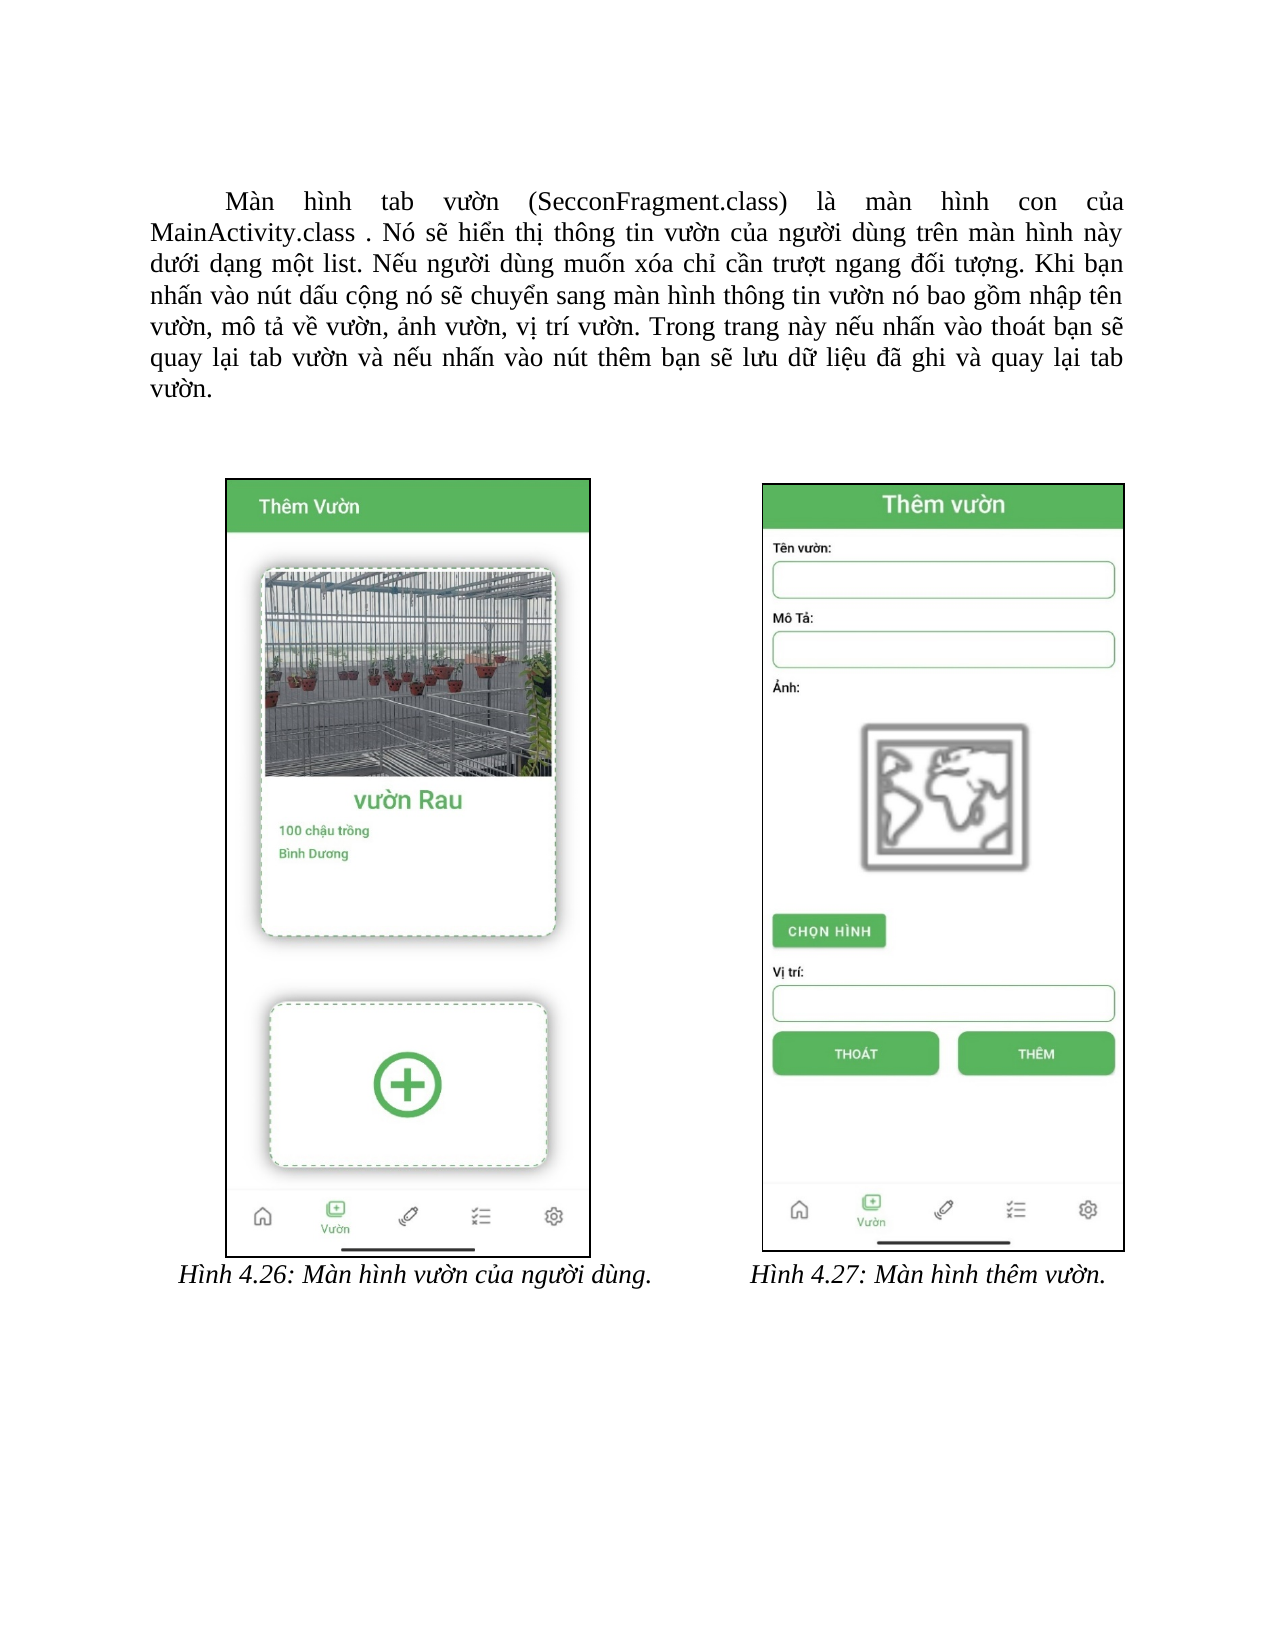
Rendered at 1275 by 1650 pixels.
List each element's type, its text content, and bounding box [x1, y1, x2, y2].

picture [763, 485, 1123, 1250]
text Hình 4.26: Màn hình vườn của người dùng. Hình 4.27: Màn hình thêm vườn. [150, 1258, 1125, 1289]
text Màn hình tab vườn (SecconFragment.class) là màn hình con của MainActivity.class . Nó sẽ hiển thị thông tin vườn của người dùng trên màn hình này dưới dạng một list. Nếu người dùng muốn xóa chỉ cần trượt ngang đối tượng. Khi bạn nhấn vào nút dấu cộng nó sẽ chuyển sang màn hình thông tin vườn nó bao gồm nhập tên vườn, mô tả về vườn, ảnh vườn, vị trí vườn. Trong trang này nếu nhấn vào thoát bạn sẽ quay lại tab vườn và nếu nhấn vào nút thêm bạn sẽ lưu dữ liệu đã ghi và quay lại tab vườn. [150, 185, 1125, 403]
picture [227, 480, 589, 1256]
